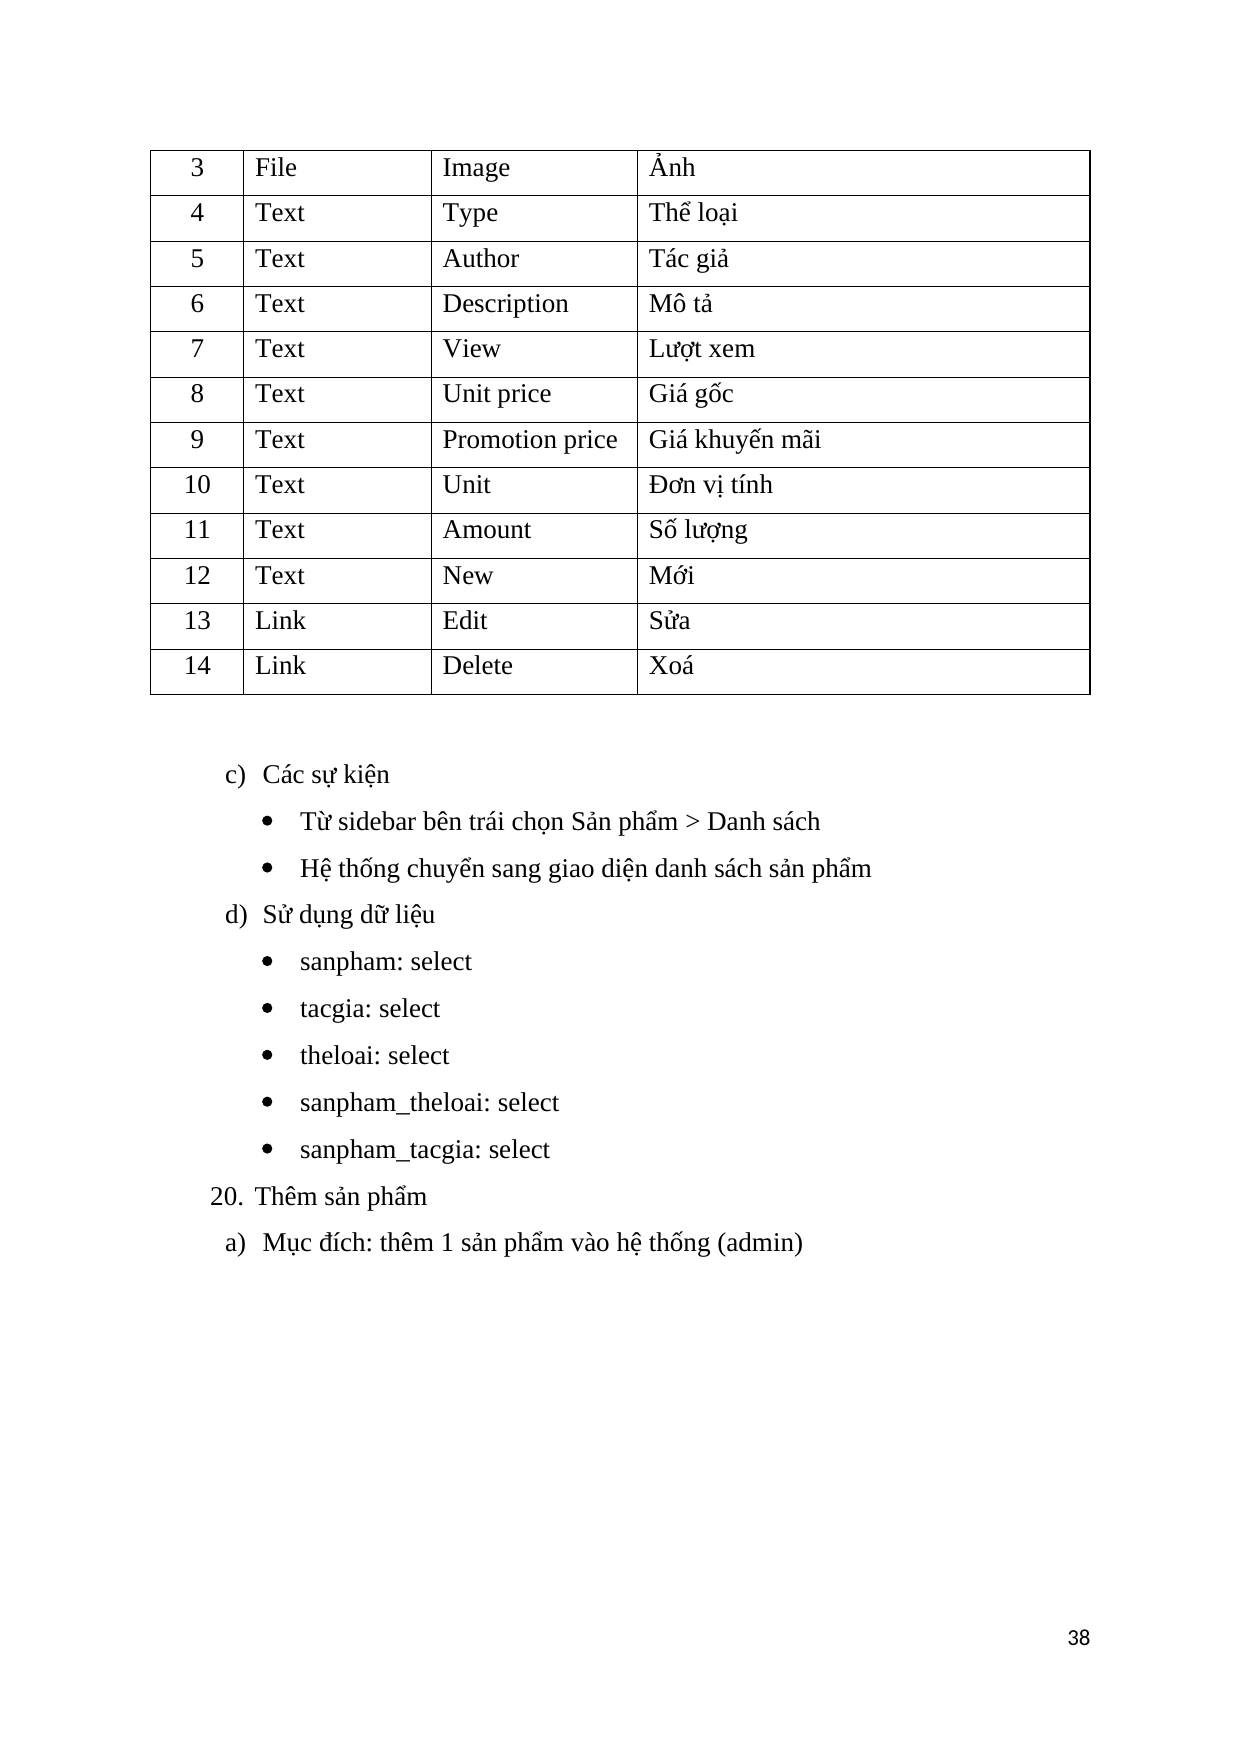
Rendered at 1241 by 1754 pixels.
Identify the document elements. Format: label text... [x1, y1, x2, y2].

table_cell File [244, 151, 431, 195]
table_cell Description [432, 287, 637, 331]
table_cell Unit [432, 468, 637, 512]
table_cell Text [244, 287, 431, 331]
table_cell 5 [151, 242, 243, 286]
table_cell Text [244, 242, 431, 286]
table_cell Author [432, 242, 637, 286]
table_cell 10 [151, 468, 243, 512]
table_cell Text [244, 196, 431, 241]
table_cell 13 [151, 604, 243, 648]
table_cell Ảnh [638, 151, 1089, 195]
table_cell Link [244, 604, 431, 648]
table_cell 9 [151, 423, 243, 467]
table_cell Link [244, 650, 431, 694]
table_cell Text [244, 378, 431, 422]
table_cell Tác giả [638, 242, 1089, 286]
list sanpham: select [262, 945, 1090, 976]
table_cell Mô tả [638, 287, 1089, 331]
list theloai: select [262, 1039, 1090, 1070]
list Hệ thống chuyển sang giao diện danh sách sản phẩm [262, 852, 1090, 883]
table_cell Text [244, 559, 431, 603]
table_cell Unit price [432, 378, 637, 422]
table_cell 14 [151, 650, 243, 694]
table_cell Image [432, 151, 637, 195]
table_cell Delete [432, 650, 637, 694]
table_cell Promotion price [432, 423, 637, 467]
list tacgia: select [262, 992, 1090, 1023]
table_cell Lượt xem [638, 332, 1089, 377]
table_cell View [432, 332, 637, 377]
table_cell Giá khuyến mãi [638, 423, 1089, 467]
table_cell New [432, 559, 637, 603]
table_cell Mới [638, 559, 1089, 603]
table_cell Text [244, 423, 431, 467]
list Các sự kiện [225, 758, 1090, 789]
list Sử dụng dữ liệu [225, 898, 1090, 930]
table_cell Text [244, 468, 431, 512]
table_cell Text [244, 332, 431, 377]
table_cell Type [432, 196, 637, 241]
list Thêm sản phẩm [210, 1179, 1090, 1211]
table_cell Đơn vị tính [638, 468, 1089, 512]
list sanpham_theloai: select [262, 1086, 1090, 1117]
table_cell 6 [151, 287, 243, 331]
table_cell Sửa [638, 604, 1089, 648]
table_cell Giá gốc [638, 378, 1089, 422]
table_cell 11 [151, 514, 243, 558]
list Từ sidebar bên trái chọn Sản phẩm > Danh sách [262, 805, 1090, 836]
table_cell Text [244, 514, 431, 558]
table_cell 4 [151, 196, 243, 241]
table_cell 8 [151, 378, 243, 422]
list sanpham_tacgia: select [262, 1133, 1090, 1164]
list Mục đích: thêm 1 sản phẩm vào hệ thống (admin) [225, 1226, 1090, 1257]
table_cell Amount [432, 514, 637, 558]
table_cell Số lượng [638, 514, 1089, 558]
table_cell Edit [432, 604, 637, 648]
table_cell Thể loại [638, 196, 1089, 241]
table_cell 3 [151, 151, 243, 195]
table_cell Xoá [638, 650, 1089, 694]
table_cell 7 [151, 332, 243, 377]
table_cell 12 [151, 559, 243, 603]
